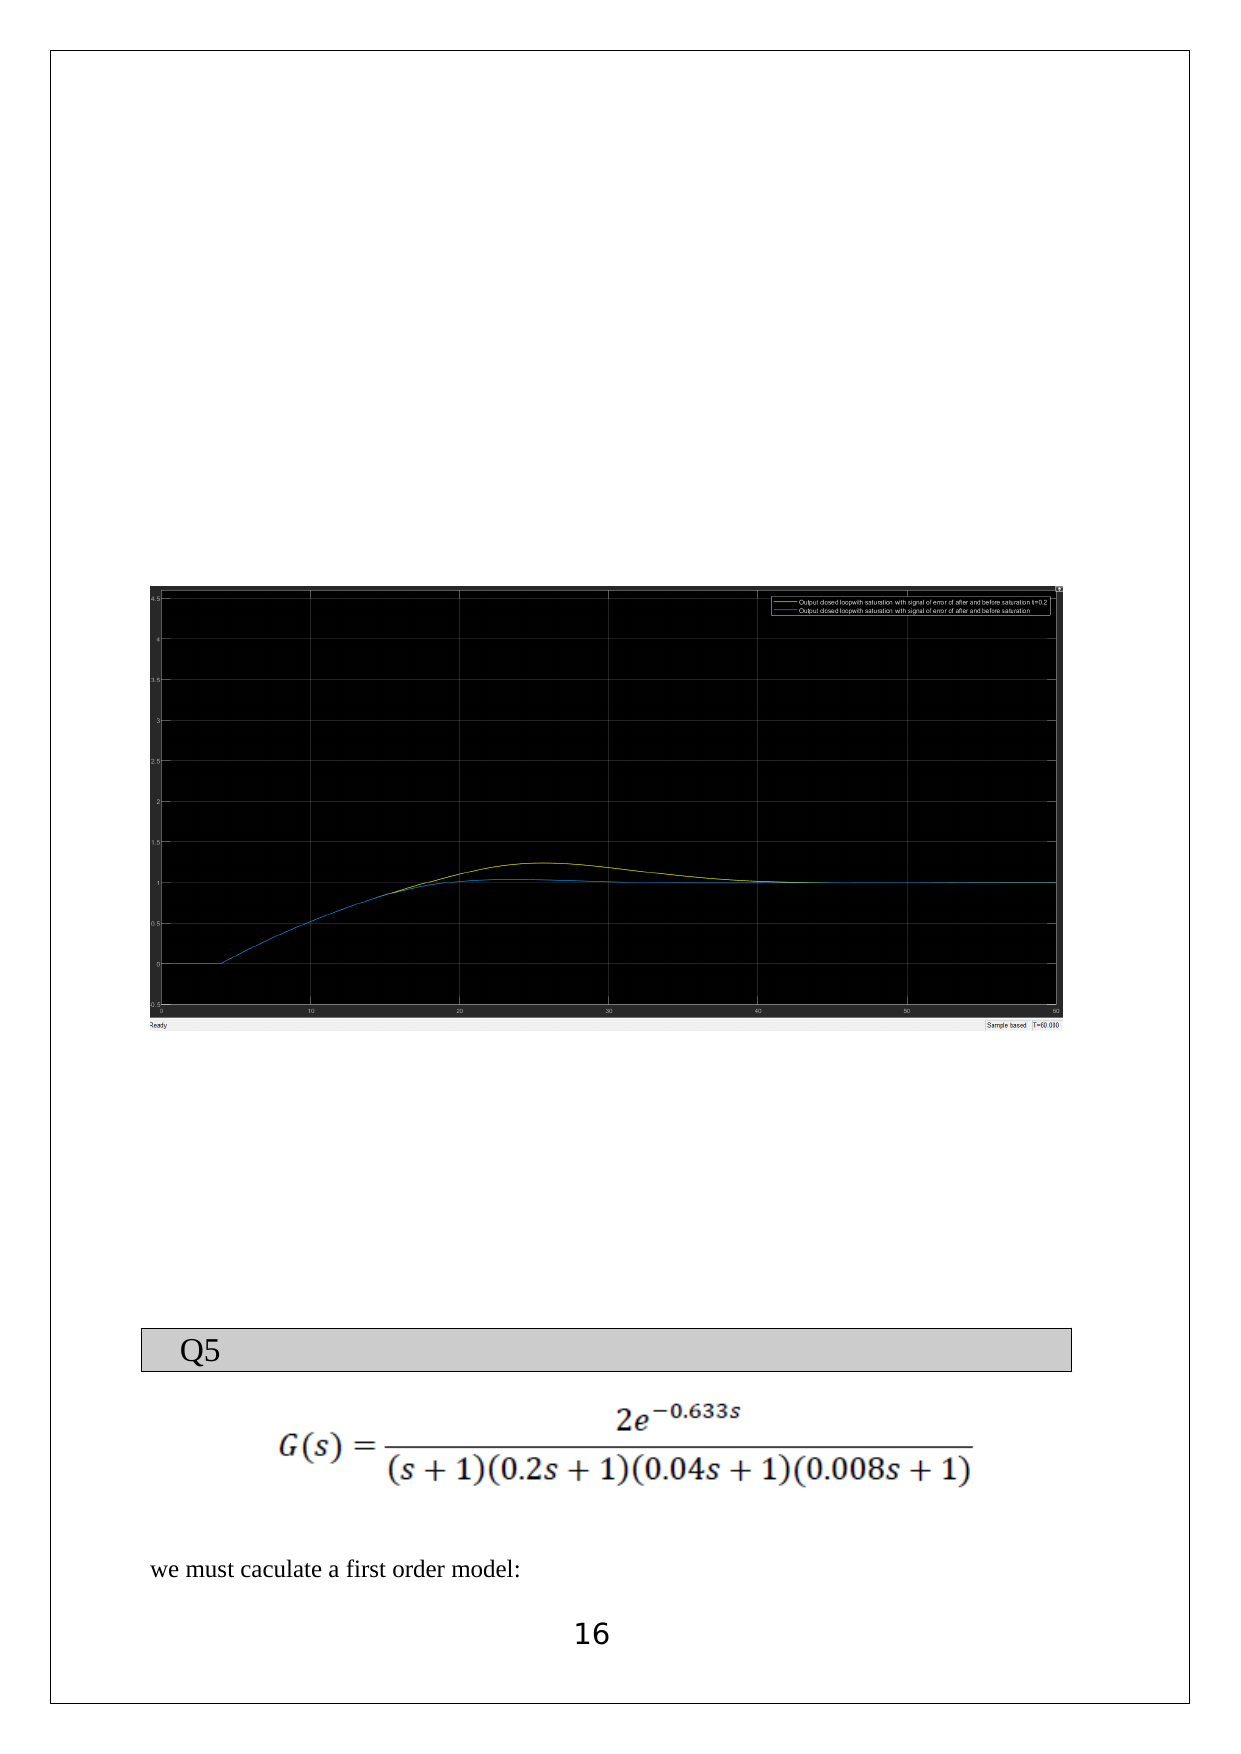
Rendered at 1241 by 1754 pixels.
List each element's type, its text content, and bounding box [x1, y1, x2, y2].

subtitle Q5 [142, 1329, 1071, 1371]
picture [213, 1372, 1017, 1508]
text we must caculate a first order model: [150, 1521, 1063, 1583]
picture [150, 586, 1063, 1031]
